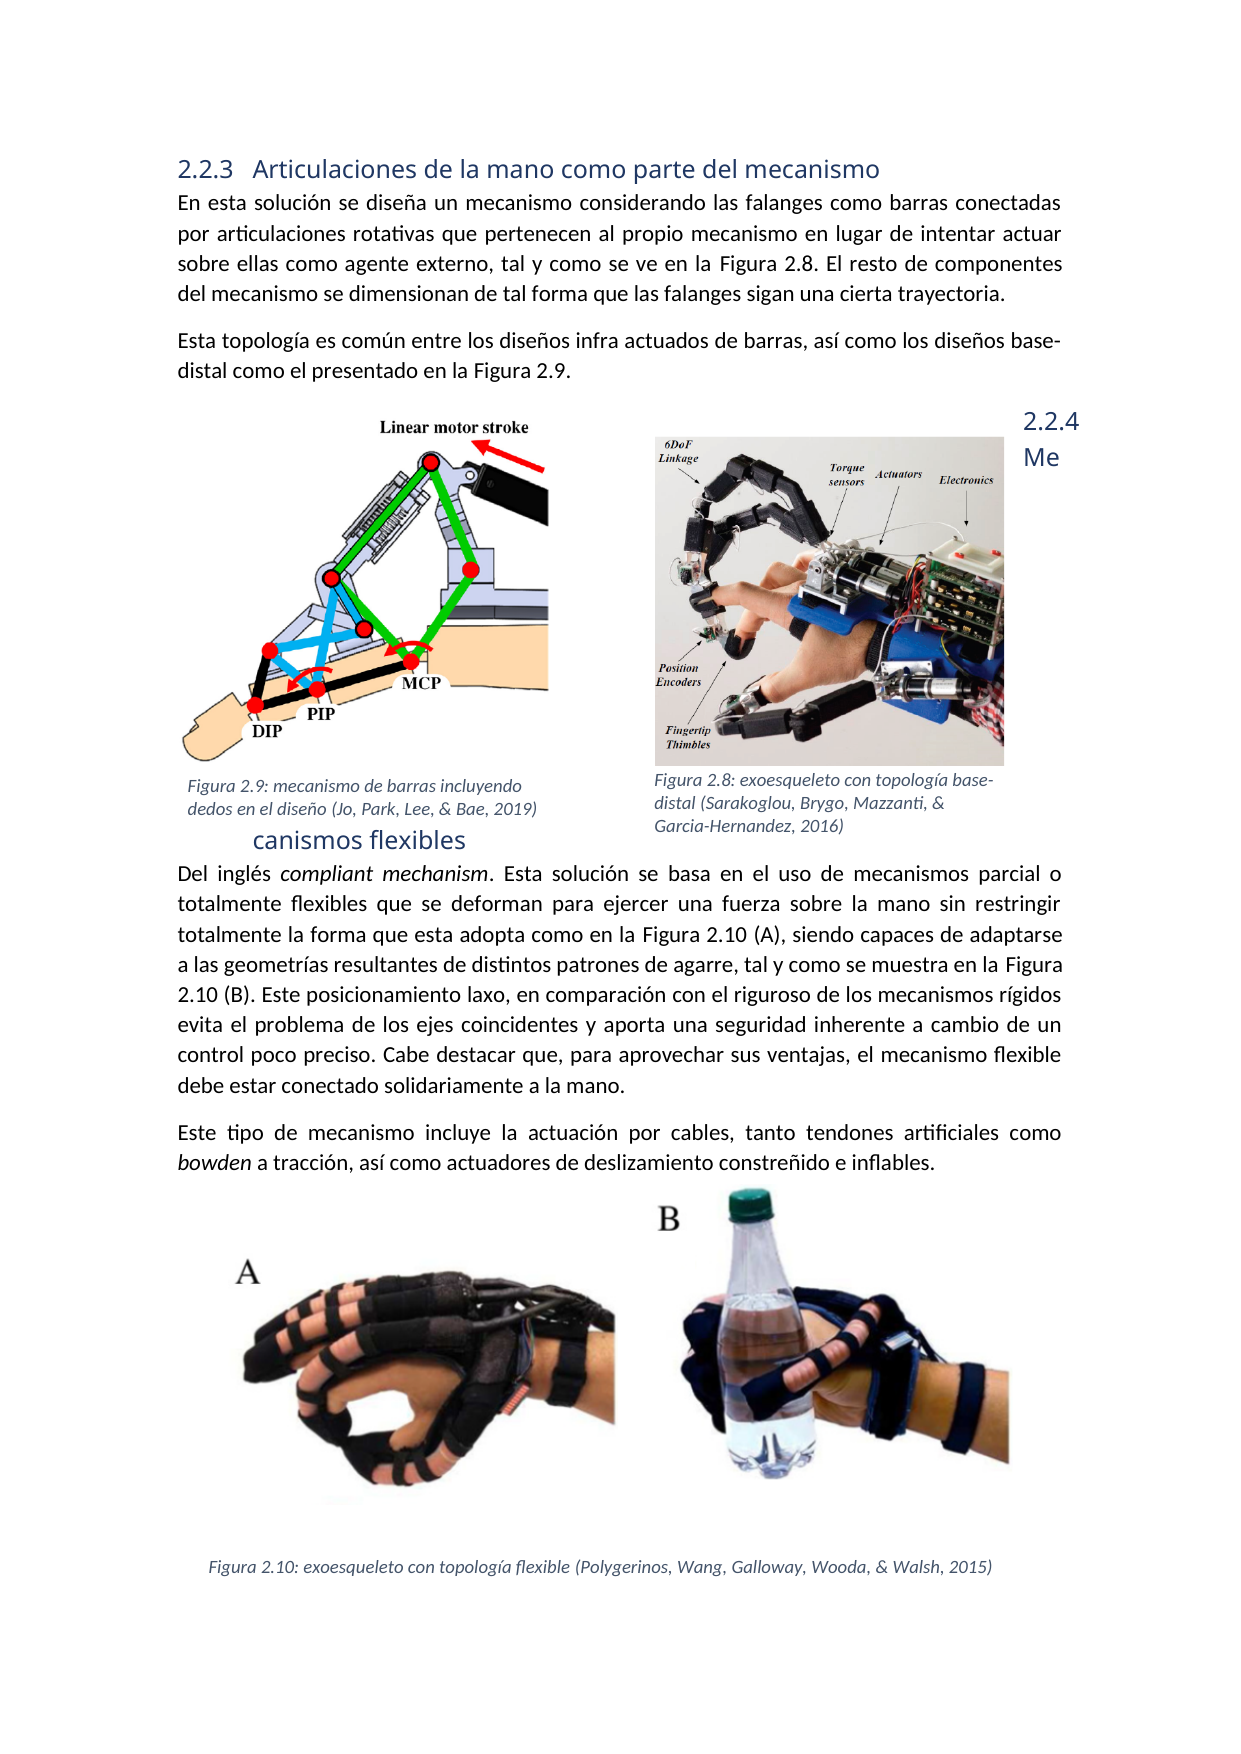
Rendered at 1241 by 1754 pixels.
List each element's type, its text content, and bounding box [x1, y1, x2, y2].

picture [177, 414, 550, 766]
text Del inglés compliant mechanism. Esta solución se basa en el uso de mecanismos parcial o totalmente flexibles que se deforman para ejercer una fuerza sobre la mano sin restringir totalmente la forma que esta adopta como en la Figura 2.10 (A), siendo capaces de adaptarse a las geometrías resultantes de distintos patrones de agarre, tal y como se muestra en la Figura 2.10 (B). Este posicionamiento laxo, en comparación con el riguroso de los mecanismos rígidos evita el problema de los ejes coincidentes y aporta una seguridad inherente a cambio de un control poco preciso. Cabe destacar que, para aprovechar sus ventajas, el mecanismo flexible debe estar conectado solidariamente a la mano. [177, 859, 1063, 1099]
text Este tipo de mecanismo incluye la actuación por cables, tanto tendones artificiales como bowden a tracción, así como actuadores de deslizamiento constreñido e inflables. [177, 1118, 1063, 1176]
text Esta topología es común entre los diseños infra actuados de barras, así como los diseños base-distal como el presentado en la Figura 2.9. [177, 326, 1063, 384]
picture [653, 436, 1005, 766]
picture [227, 1184, 1013, 1542]
subtitle Articulaciones de la mano como parte del mecanismo [177, 152, 1063, 186]
text En esta solución se diseña un mecanismo considerando las falanges como barras conectadas por articulaciones rotativas que pertenecen al propio mecanismo en lugar de intentar actuar sobre ellas como agente externo, tal y como se ve en la Figura 2.8. El resto de componentes del mecanismo se dimensionan de tal forma que las falanges sigan una cierta trayectoria. [177, 188, 1063, 307]
